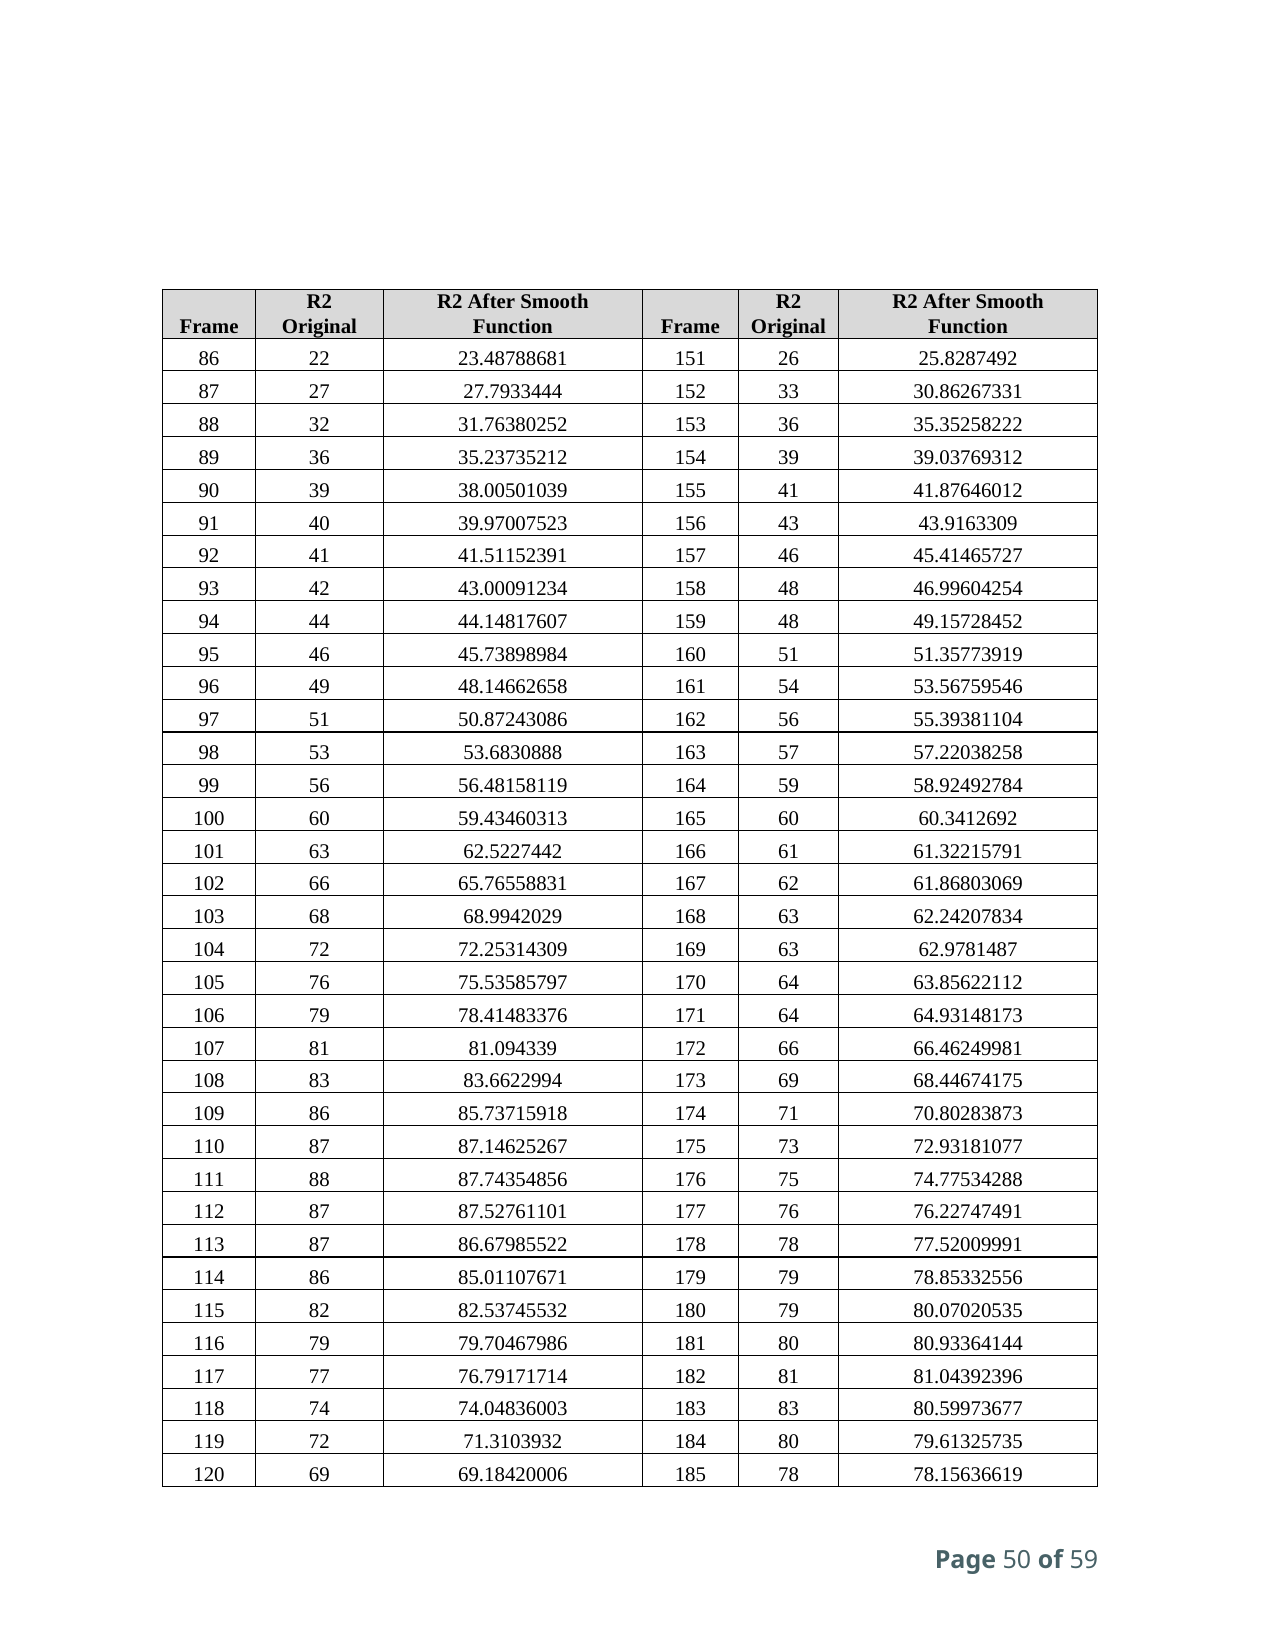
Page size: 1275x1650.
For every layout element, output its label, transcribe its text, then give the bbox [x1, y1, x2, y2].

table_cell 165 [643, 798, 738, 830]
table_cell 62.9781487 [839, 929, 1097, 961]
table_cell 74.04836003 [384, 1389, 642, 1420]
table_cell 82 [256, 1290, 383, 1322]
table_cell 69.18420006 [384, 1454, 642, 1486]
table_cell 40 [256, 503, 383, 534]
table_cell 69 [739, 1061, 838, 1092]
table_header R2 Original [739, 290, 838, 338]
table_cell 109 [163, 1093, 255, 1125]
table_cell 99 [163, 765, 255, 797]
table_cell 59 [739, 765, 838, 797]
table_cell 35.35258222 [839, 404, 1097, 436]
table_cell 64 [739, 962, 838, 994]
table_cell 61 [739, 831, 838, 863]
table_cell 77 [256, 1356, 383, 1388]
table_cell 76 [739, 1192, 838, 1223]
table_cell 27 [256, 371, 383, 403]
table_cell 45.41465727 [839, 536, 1097, 567]
table_cell 97 [163, 700, 255, 731]
table_cell 51 [256, 700, 383, 731]
table_cell 39 [256, 470, 383, 502]
table_header R2 After Smooth Function [839, 290, 1097, 338]
table_cell 39 [739, 437, 838, 469]
table_cell 56 [739, 700, 838, 731]
table_cell 95 [163, 634, 255, 666]
table_cell 85.73715918 [384, 1093, 642, 1125]
table_cell 171 [643, 995, 738, 1027]
table_cell 89 [163, 437, 255, 469]
table_cell 117 [163, 1356, 255, 1388]
table_cell 64 [739, 995, 838, 1027]
table_cell 53.6830888 [384, 733, 642, 764]
table_cell 46.99604254 [839, 568, 1097, 600]
table_cell 75 [739, 1159, 838, 1191]
table_cell 164 [643, 765, 738, 797]
table_cell 161 [643, 667, 738, 698]
table_cell 182 [643, 1356, 738, 1388]
table_cell 162 [643, 700, 738, 731]
table_cell 101 [163, 831, 255, 863]
table_cell 42 [256, 568, 383, 600]
table_cell 66.46249981 [839, 1028, 1097, 1059]
table_cell 41 [256, 536, 383, 567]
table_cell 81 [256, 1028, 383, 1059]
table_cell 72.93181077 [839, 1126, 1097, 1158]
table_header R2 After Smooth Function [384, 290, 642, 338]
table_cell 102 [163, 864, 255, 895]
table_cell 25.8287492 [839, 339, 1097, 370]
table_cell 78.15636619 [839, 1454, 1097, 1486]
table_cell 49.15728452 [839, 601, 1097, 633]
table_cell 87 [256, 1192, 383, 1223]
table_cell 72 [256, 1421, 383, 1453]
table_cell 111 [163, 1159, 255, 1191]
table_cell 120 [163, 1454, 255, 1486]
table_cell 80.93364144 [839, 1323, 1097, 1355]
table_cell 48.14662658 [384, 667, 642, 698]
table_cell 78 [739, 1225, 838, 1256]
table_cell 61.86803069 [839, 864, 1097, 895]
table_cell 63 [256, 831, 383, 863]
table_cell 41.87646012 [839, 470, 1097, 502]
table_cell 80.59973677 [839, 1389, 1097, 1420]
table_cell 86 [256, 1093, 383, 1125]
table_cell 73 [739, 1126, 838, 1158]
table_cell 80 [739, 1323, 838, 1355]
table_cell 76 [256, 962, 383, 994]
table_cell 55.39381104 [839, 700, 1097, 731]
table_cell 170 [643, 962, 738, 994]
table_cell 68.44674175 [839, 1061, 1097, 1092]
table_cell 53 [256, 733, 383, 764]
table_cell 71.3103932 [384, 1421, 642, 1453]
table_cell 168 [643, 896, 738, 928]
table_cell 43.00091234 [384, 568, 642, 600]
table_cell 184 [643, 1421, 738, 1453]
table_cell 93 [163, 568, 255, 600]
table_cell 60.3412692 [839, 798, 1097, 830]
table_cell 26 [739, 339, 838, 370]
table_cell 90 [163, 470, 255, 502]
table_cell 48 [739, 601, 838, 633]
table_cell 154 [643, 437, 738, 469]
table_cell 181 [643, 1323, 738, 1355]
table_cell 83 [256, 1061, 383, 1092]
table_cell 103 [163, 896, 255, 928]
table_cell 183 [643, 1389, 738, 1420]
table_cell 22 [256, 339, 383, 370]
table_cell 78.85332556 [839, 1258, 1097, 1289]
table_cell 59.43460313 [384, 798, 642, 830]
table_cell 65.76558831 [384, 864, 642, 895]
table_cell 157 [643, 536, 738, 567]
table_cell 63.85622112 [839, 962, 1097, 994]
table_cell 81 [739, 1356, 838, 1388]
table_cell 57 [739, 733, 838, 764]
table_cell 75.53585797 [384, 962, 642, 994]
table_cell 36 [739, 404, 838, 436]
table_cell 104 [163, 929, 255, 961]
table_cell 61.32215791 [839, 831, 1097, 863]
table_cell 66 [739, 1028, 838, 1059]
table_cell 152 [643, 371, 738, 403]
table_cell 49 [256, 667, 383, 698]
table_cell 86.67985522 [384, 1225, 642, 1256]
table_cell 51.35773919 [839, 634, 1097, 666]
table_cell 71 [739, 1093, 838, 1125]
table_cell 110 [163, 1126, 255, 1158]
table_cell 57.22038258 [839, 733, 1097, 764]
table_cell 172 [643, 1028, 738, 1059]
table_cell 114 [163, 1258, 255, 1289]
table_cell 98 [163, 733, 255, 764]
table_cell 36 [256, 437, 383, 469]
table_cell 69 [256, 1454, 383, 1486]
table_cell 79 [739, 1258, 838, 1289]
table_cell 177 [643, 1192, 738, 1223]
table_header Frame [163, 290, 255, 338]
table_cell 56.48158119 [384, 765, 642, 797]
table_cell 27.7933444 [384, 371, 642, 403]
table_cell 115 [163, 1290, 255, 1322]
table_cell 178 [643, 1225, 738, 1256]
table_cell 87.74354856 [384, 1159, 642, 1191]
table_cell 74 [256, 1389, 383, 1420]
table_cell 43 [739, 503, 838, 534]
table_cell 35.23735212 [384, 437, 642, 469]
table_cell 86 [163, 339, 255, 370]
table_cell 83.6622994 [384, 1061, 642, 1092]
table_cell 38.00501039 [384, 470, 642, 502]
table_cell 72.25314309 [384, 929, 642, 961]
table_cell 48 [739, 568, 838, 600]
table_cell 53.56759546 [839, 667, 1097, 698]
table_cell 68 [256, 896, 383, 928]
table_cell 44 [256, 601, 383, 633]
table_cell 156 [643, 503, 738, 534]
table_cell 32 [256, 404, 383, 436]
table_cell 66 [256, 864, 383, 895]
table_cell 45.73898984 [384, 634, 642, 666]
table_cell 39.97007523 [384, 503, 642, 534]
table_cell 70.80283873 [839, 1093, 1097, 1125]
table_cell 88 [163, 404, 255, 436]
table_cell 23.48788681 [384, 339, 642, 370]
table_cell 80.07020535 [839, 1290, 1097, 1322]
table_cell 160 [643, 634, 738, 666]
table_cell 62.5227442 [384, 831, 642, 863]
table_cell 151 [643, 339, 738, 370]
table_cell 78.41483376 [384, 995, 642, 1027]
table_cell 87.14625267 [384, 1126, 642, 1158]
table_cell 41.51152391 [384, 536, 642, 567]
table_cell 159 [643, 601, 738, 633]
table_cell 87.52761101 [384, 1192, 642, 1223]
table_cell 83 [739, 1389, 838, 1420]
table_cell 81.04392396 [839, 1356, 1097, 1388]
table_cell 63 [739, 896, 838, 928]
table_cell 43.9163309 [839, 503, 1097, 534]
table_cell 96 [163, 667, 255, 698]
table_cell 64.93148173 [839, 995, 1097, 1027]
table_cell 62.24207834 [839, 896, 1097, 928]
table_cell 31.76380252 [384, 404, 642, 436]
table_cell 91 [163, 503, 255, 534]
table_cell 153 [643, 404, 738, 436]
table_cell 158 [643, 568, 738, 600]
table_cell 169 [643, 929, 738, 961]
table_cell 100 [163, 798, 255, 830]
table_cell 60 [256, 798, 383, 830]
table_cell 155 [643, 470, 738, 502]
table_header R2 Original [256, 290, 383, 338]
table_cell 116 [163, 1323, 255, 1355]
table_cell 112 [163, 1192, 255, 1223]
table_cell 173 [643, 1061, 738, 1092]
table_cell 175 [643, 1126, 738, 1158]
table_cell 87 [163, 371, 255, 403]
table_cell 86 [256, 1258, 383, 1289]
table_cell 163 [643, 733, 738, 764]
table_cell 76.79171714 [384, 1356, 642, 1388]
table_cell 167 [643, 864, 738, 895]
table_cell 44.14817607 [384, 601, 642, 633]
table_cell 58.92492784 [839, 765, 1097, 797]
table_cell 50.87243086 [384, 700, 642, 731]
table_cell 80 [739, 1421, 838, 1453]
table_cell 78 [739, 1454, 838, 1486]
table_cell 108 [163, 1061, 255, 1092]
table_cell 46 [739, 536, 838, 567]
table_cell 51 [739, 634, 838, 666]
table_cell 79.70467986 [384, 1323, 642, 1355]
table_cell 79.61325735 [839, 1421, 1097, 1453]
table_cell 76.22747491 [839, 1192, 1097, 1223]
table_cell 113 [163, 1225, 255, 1256]
table_cell 33 [739, 371, 838, 403]
table_cell 118 [163, 1389, 255, 1420]
table_cell 107 [163, 1028, 255, 1059]
table_cell 39.03769312 [839, 437, 1097, 469]
table_cell 85.01107671 [384, 1258, 642, 1289]
table_cell 79 [256, 1323, 383, 1355]
table_cell 105 [163, 962, 255, 994]
table_cell 30.86267331 [839, 371, 1097, 403]
table_cell 87 [256, 1126, 383, 1158]
table_header Frame [643, 290, 738, 338]
table_cell 68.9942029 [384, 896, 642, 928]
table_cell 185 [643, 1454, 738, 1486]
table_cell 62 [739, 864, 838, 895]
table_cell 176 [643, 1159, 738, 1191]
table_cell 63 [739, 929, 838, 961]
table_cell 74.77534288 [839, 1159, 1097, 1191]
table_cell 88 [256, 1159, 383, 1191]
table_cell 94 [163, 601, 255, 633]
table_cell 56 [256, 765, 383, 797]
table_cell 77.52009991 [839, 1225, 1097, 1256]
table_cell 79 [256, 995, 383, 1027]
table_cell 54 [739, 667, 838, 698]
table_cell 106 [163, 995, 255, 1027]
table_cell 60 [739, 798, 838, 830]
table_cell 87 [256, 1225, 383, 1256]
table_cell 46 [256, 634, 383, 666]
table_cell 174 [643, 1093, 738, 1125]
table_cell 81.094339 [384, 1028, 642, 1059]
table_cell 79 [739, 1290, 838, 1322]
table_cell 119 [163, 1421, 255, 1453]
table_cell 180 [643, 1290, 738, 1322]
table_cell 72 [256, 929, 383, 961]
table_cell 82.53745532 [384, 1290, 642, 1322]
table_cell 166 [643, 831, 738, 863]
table_cell 41 [739, 470, 838, 502]
table_cell 179 [643, 1258, 738, 1289]
table_cell 92 [163, 536, 255, 567]
